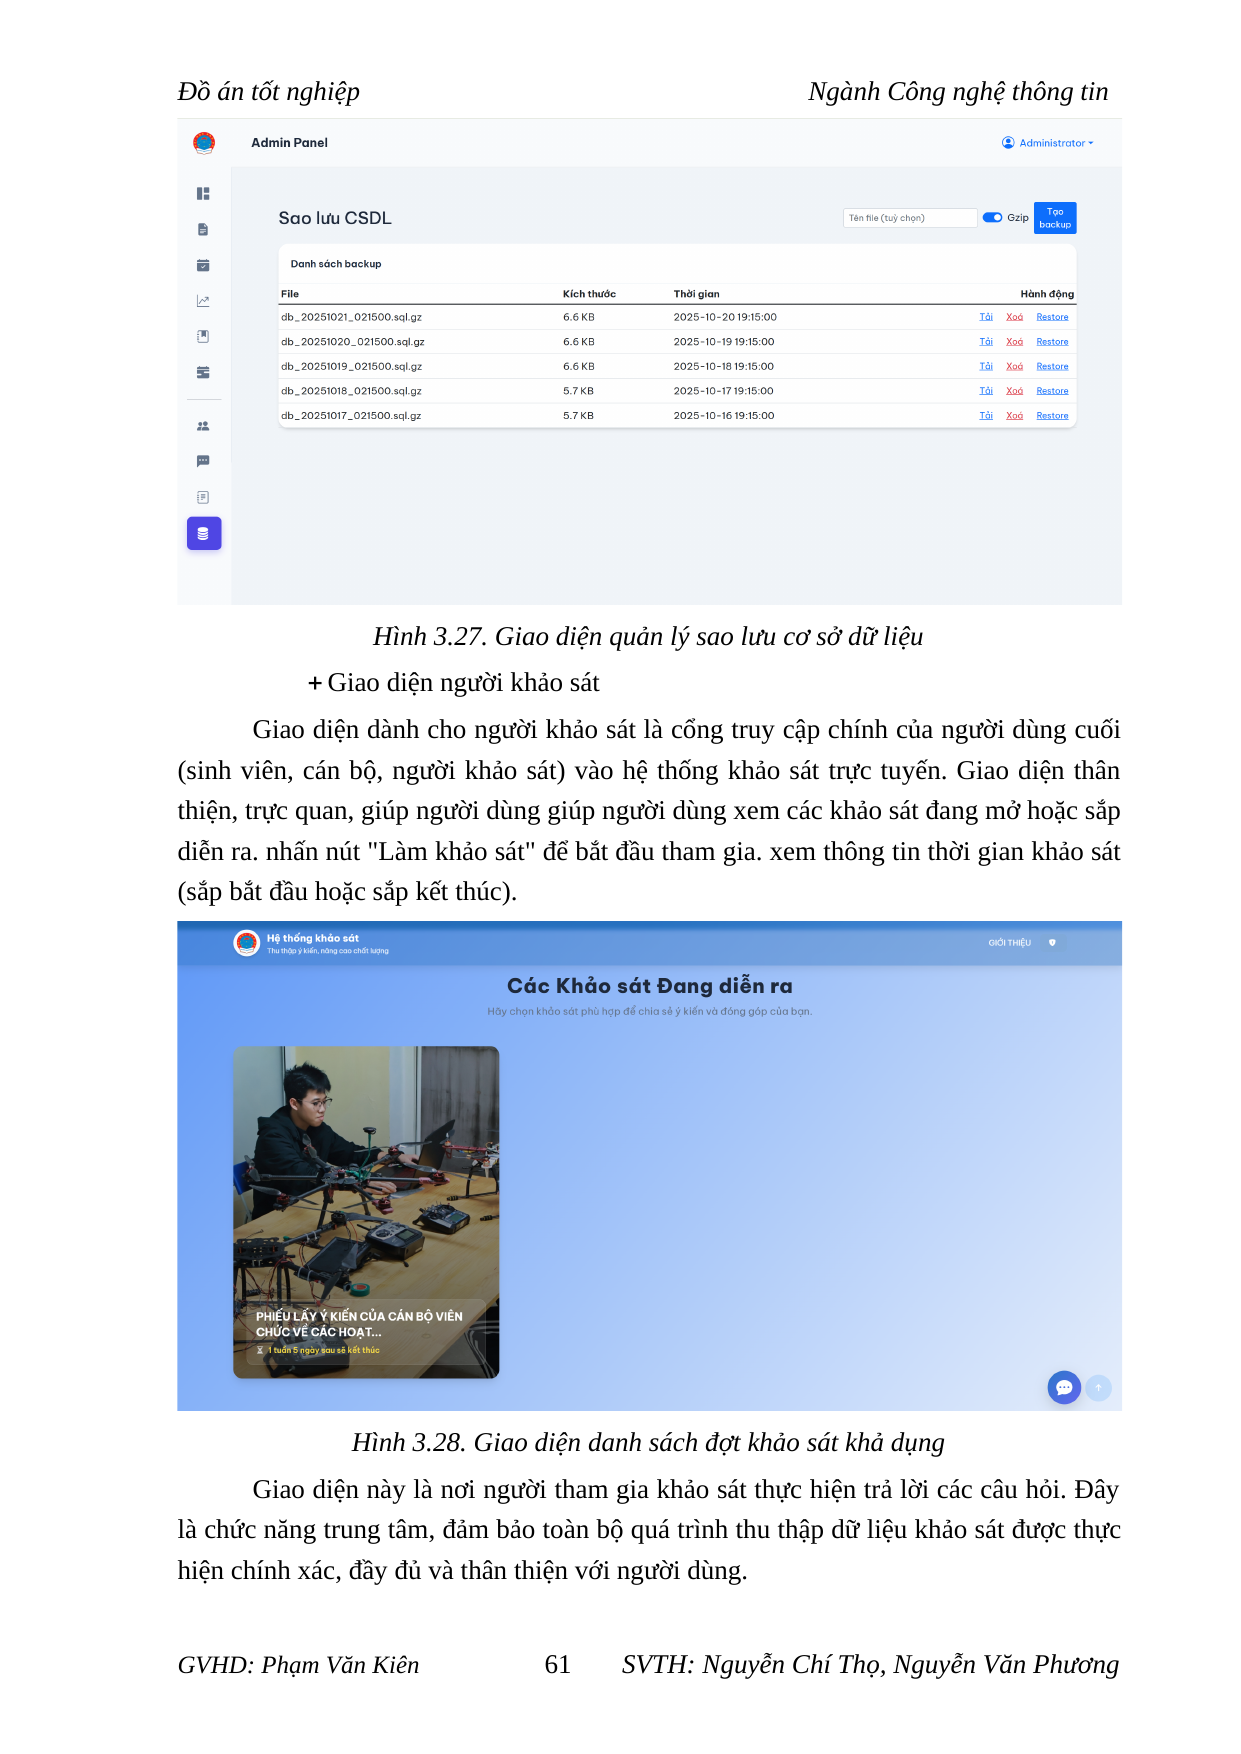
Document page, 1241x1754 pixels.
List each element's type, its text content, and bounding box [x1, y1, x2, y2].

text Giao diện dành cho người khảo sát là cổng truy cập chính của người dùng cuối (sinh viên, cán bộ, người khảo sát) vào hệ thống khảo sát trực tuyến. Giao diện thân thiện, trực quan, giúp người dùng giúp người dùng xem các khảo sát đang mở hoặc sắp diễn ra. nhấn nút "Làm khảo sát" để bắt đầu tham gia. xem thông tin thời gian khảo sát (sắp bắt đầu hoặc sắp kết thúc). [177, 713, 1122, 906]
text Giao diện người khảo sát [177, 667, 1122, 698]
picture [177, 118, 1123, 605]
text Hình 3.28. Giao diện danh sách đợt khảo sát khả dụng [177, 1426, 1122, 1458]
picture [177, 921, 1123, 1411]
text Giao diện này là nơi người tham gia khảo sát thực hiện trả lời các câu hỏi. Đây là chức năng trung tâm, đảm bảo toàn bộ quá trình thu thập dữ liệu khảo sát được thực hiện chính xác, đầy đủ và thân thiện với người dùng. [177, 1473, 1122, 1585]
text Hình 3.27. Giao diện quản lý sao lưu cơ sở dữ liệu [177, 620, 1122, 651]
